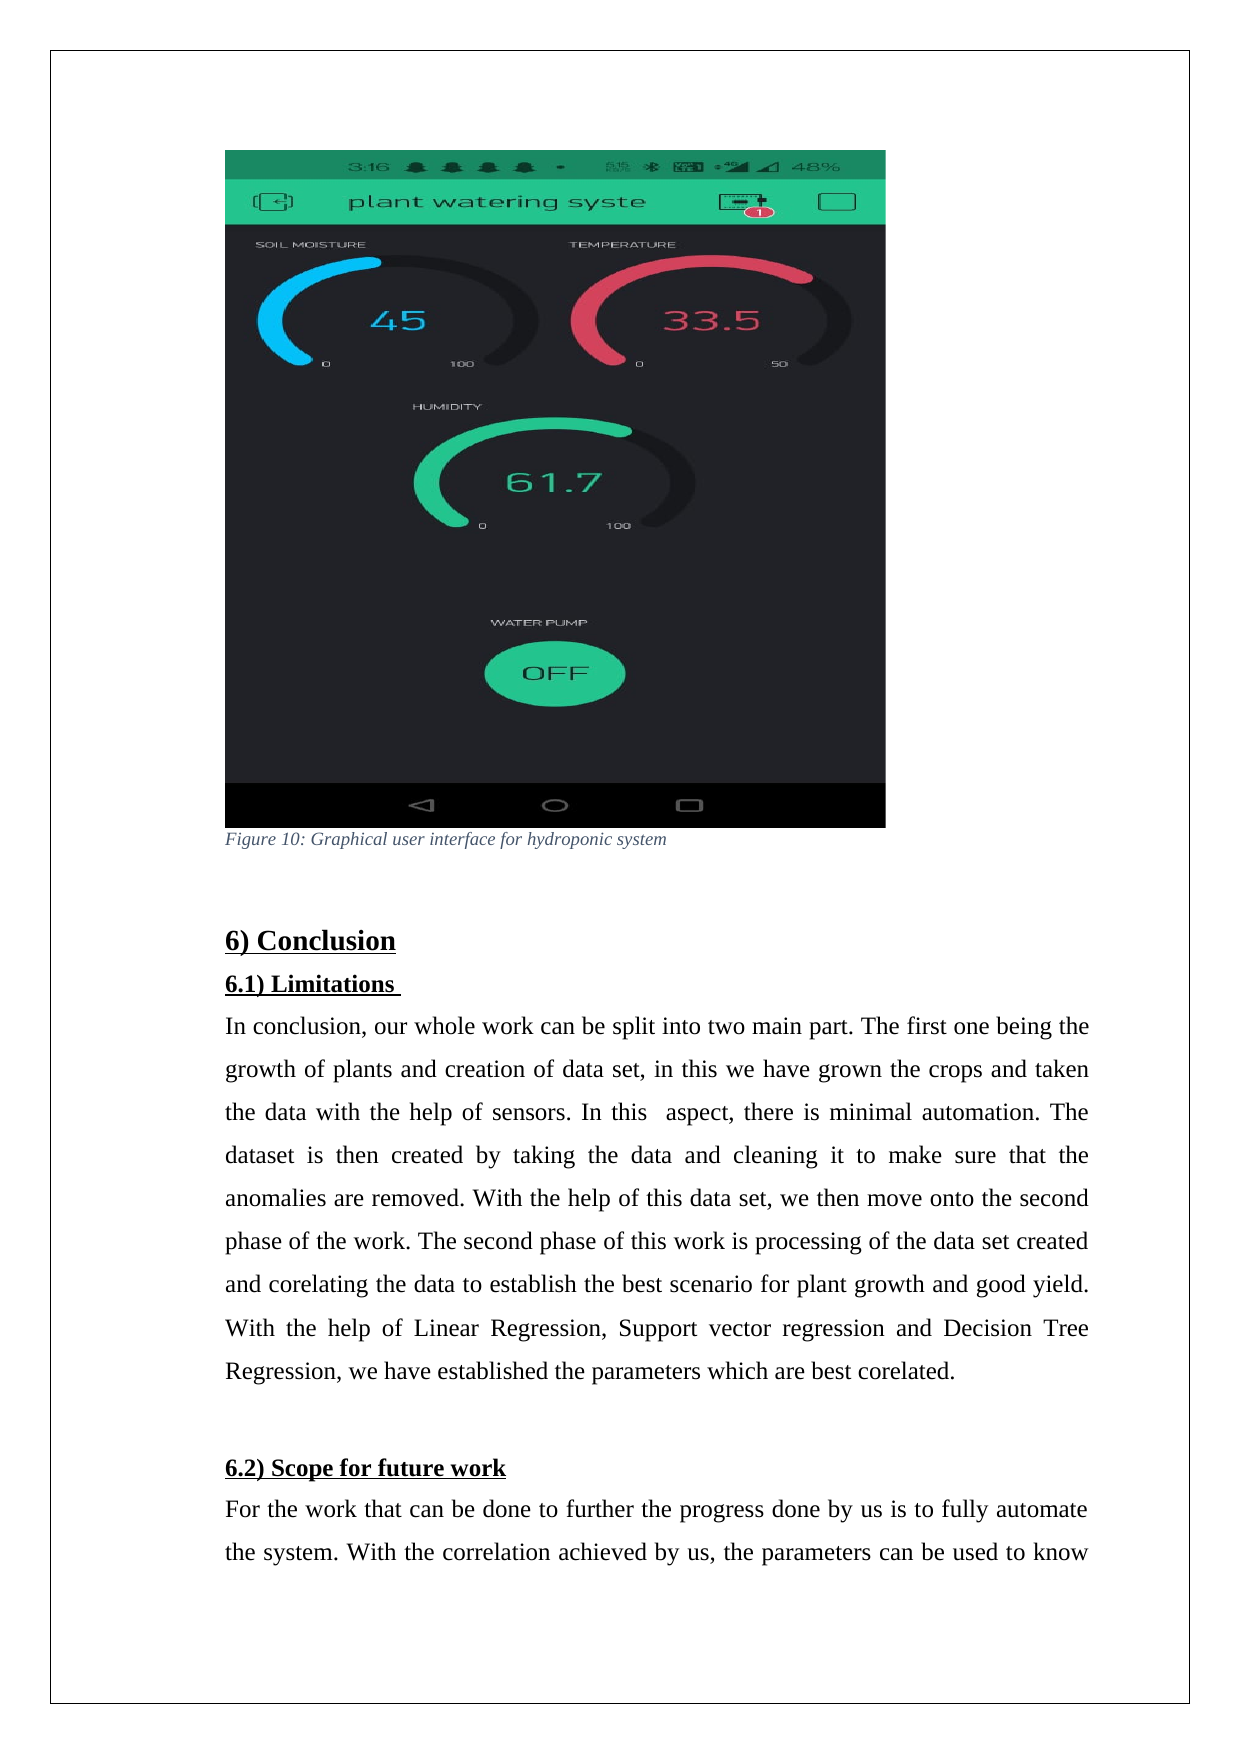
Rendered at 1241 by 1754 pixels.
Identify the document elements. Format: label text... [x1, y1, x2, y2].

text 6.2) Scope for future work [225, 1453, 1090, 1481]
picture [225, 150, 886, 828]
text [225, 1494, 1090, 1566]
text 6.1) Limitations [225, 969, 1090, 998]
text Figure 10: Graphical user interface for hydroponic system [225, 827, 1090, 849]
text In conclusion, our whole work can be split into two main part. The first one being the growth of plants and creation of data set, in this we have grown the crops and taken the data with the help of sensors. In this aspect, there is minimal automation. The dataset is then created by taking the data and cleaning it to make sure that the anomalies are removed. With the help of this data set, we then move onto the second phase of the work. The second phase of this work is processing of the data set created and corelating the data to establish the best scenario for plant growth and good yield. With the help of Linear Regression, Support vector regression and Decision Tree Regression, we have established the parameters which are best corelated. [225, 1011, 1090, 1384]
subtitle 6) Conclusion [225, 923, 1090, 957]
